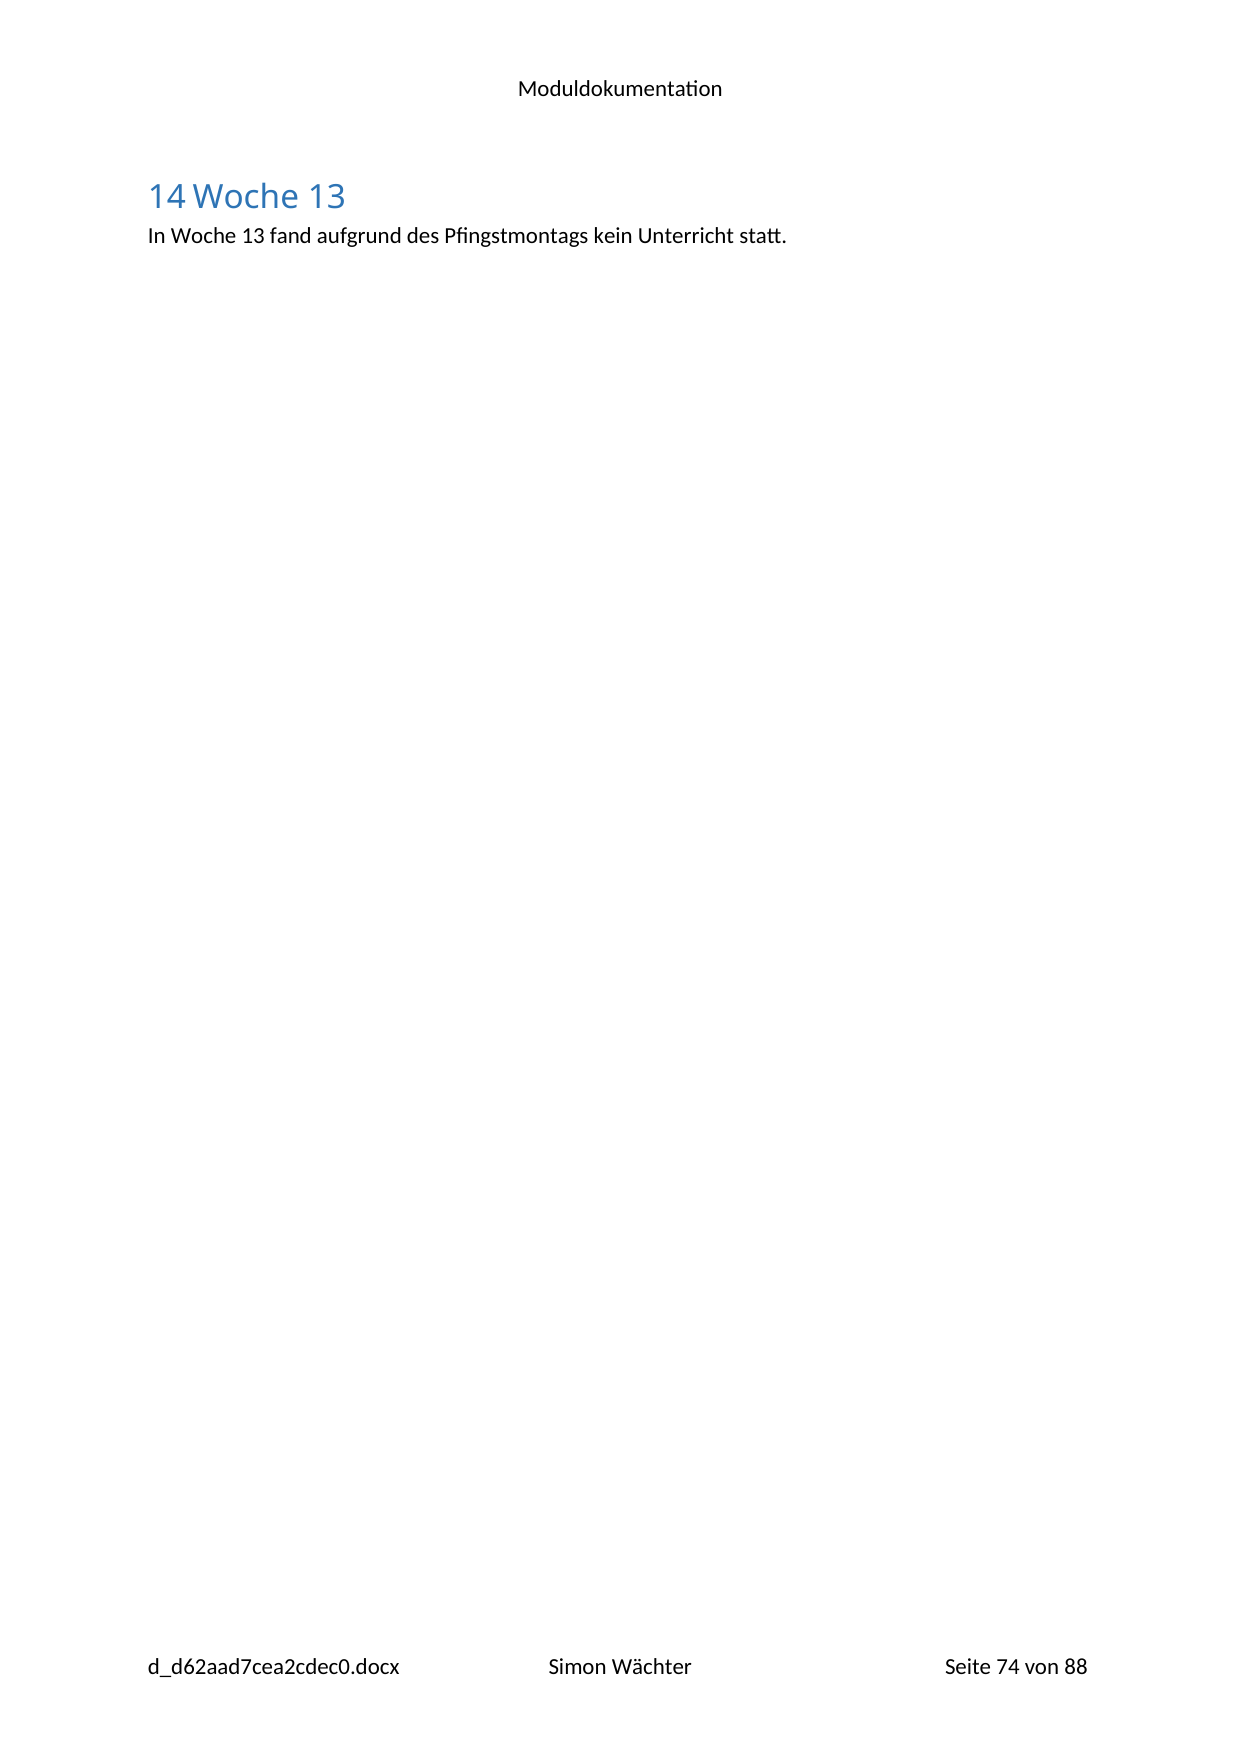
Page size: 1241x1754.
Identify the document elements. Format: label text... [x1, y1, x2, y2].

subtitle Woche 13 [148, 173, 1093, 218]
text In Woche 13 fand aufgrund des Pfingstmontags kein Unterricht statt. [148, 222, 1093, 249]
